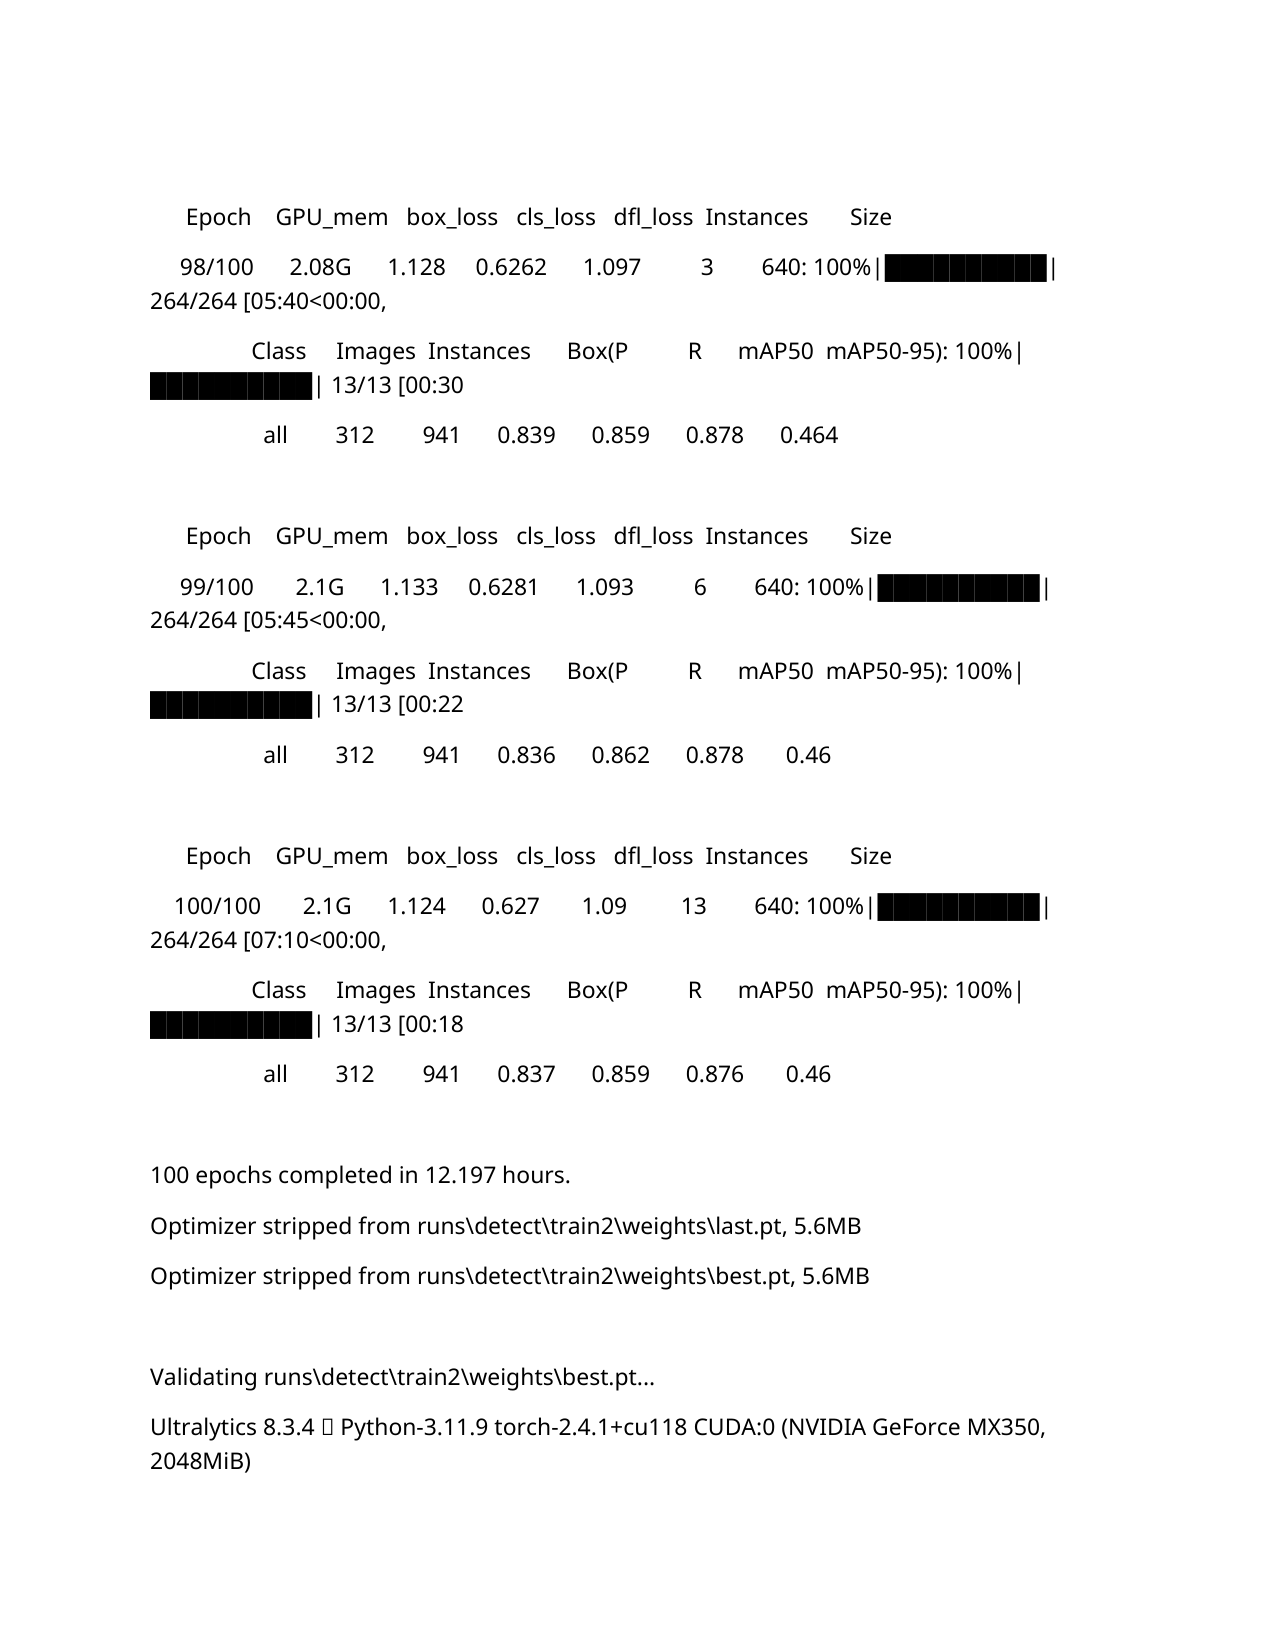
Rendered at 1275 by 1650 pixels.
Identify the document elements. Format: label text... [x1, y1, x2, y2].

text Epoch GPU_mem box_loss cls_loss dfl_loss Instances Size [150, 520, 1125, 551]
text Epoch GPU_mem box_loss cls_loss dfl_loss Instances Size [150, 200, 1125, 232]
text 100 epochs completed in 12.197 hours. [150, 1159, 1125, 1190]
text all 312 941 0.839 0.859 0.878 0.464 [150, 419, 1125, 450]
text Ultralytics 8.3.4 🚀 Python-3.11.9 torch-2.4.1+cu118 CUDA:0 (NVIDIA GeForce MX350, 2048MiB) [150, 1411, 1125, 1476]
text Optimizer stripped from runs\detect\train2\weights\last.pt, 5.6MB [150, 1209, 1125, 1241]
text all 312 941 0.837 0.859 0.876 0.46 [150, 1058, 1125, 1089]
text 99/100 2.1G 1.133 0.6281 1.093 6 640: 100%|██████████| 264/264 [05:45<00:00, [150, 570, 1125, 635]
text all 312 941 0.836 0.862 0.878 0.46 [150, 739, 1125, 770]
text Class Images Instances Box(P R mAP50 mAP50-95): 100%|██████████| 13/13 [00:18 [150, 974, 1125, 1039]
text Class Images Instances Box(P R mAP50 mAP50-95): 100%|██████████| 13/13 [00:22 [150, 654, 1125, 719]
text 98/100 2.08G 1.128 0.6262 1.097 3 640: 100%|██████████| 264/264 [05:40<00:00, [150, 251, 1125, 316]
text Validating runs\detect\train2\weights\best.pt... [150, 1361, 1125, 1392]
text Class Images Instances Box(P R mAP50 mAP50-95): 100%|██████████| 13/13 [00:30 [150, 335, 1125, 400]
text Optimizer stripped from runs\detect\train2\weights\best.pt, 5.6MB [150, 1260, 1125, 1291]
text 100/100 2.1G 1.124 0.627 1.09 13 640: 100%|██████████| 264/264 [07:10<00:00, [150, 890, 1125, 955]
text Epoch GPU_mem box_loss cls_loss dfl_loss Instances Size [150, 839, 1125, 871]
